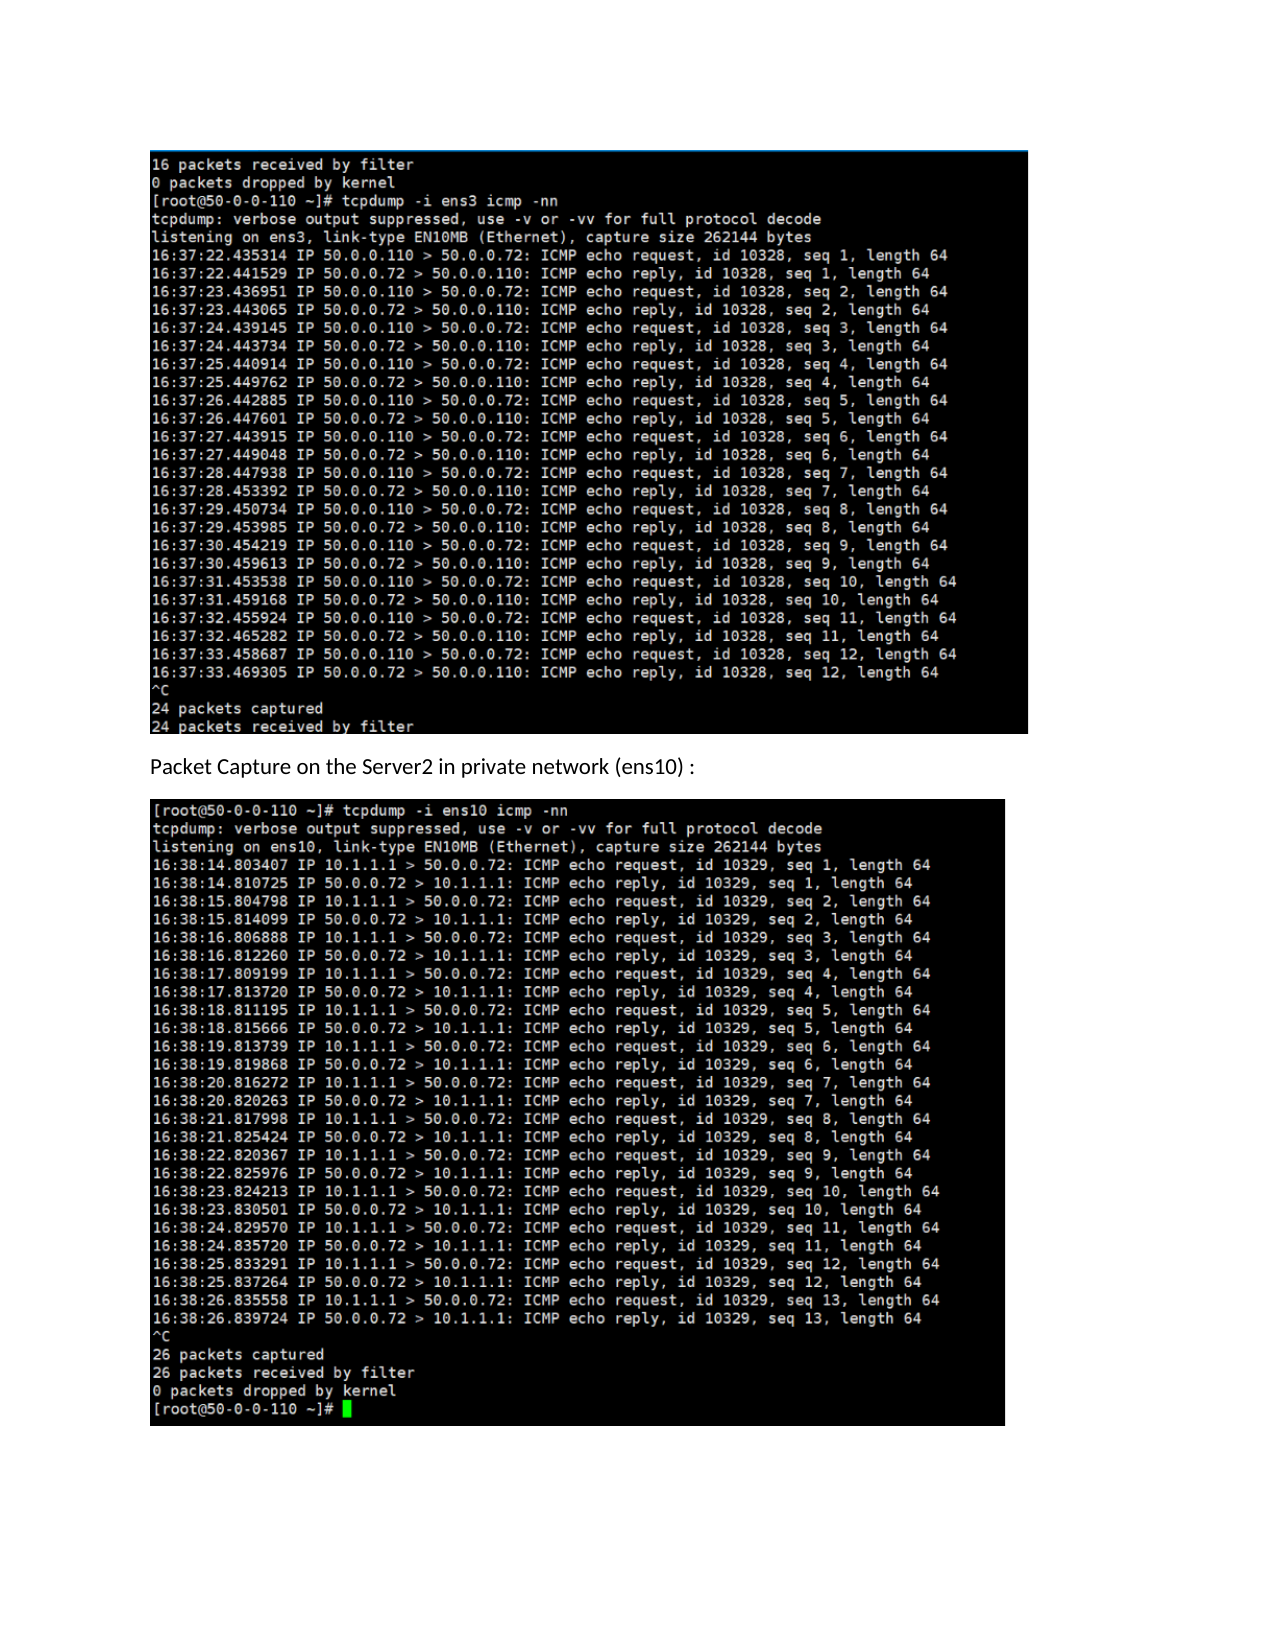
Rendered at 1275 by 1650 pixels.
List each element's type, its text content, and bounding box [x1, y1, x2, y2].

picture [150, 799, 1006, 1426]
picture [150, 150, 1029, 734]
text Packet Capture on the Server2 in private network (ens10) : [150, 752, 1125, 780]
